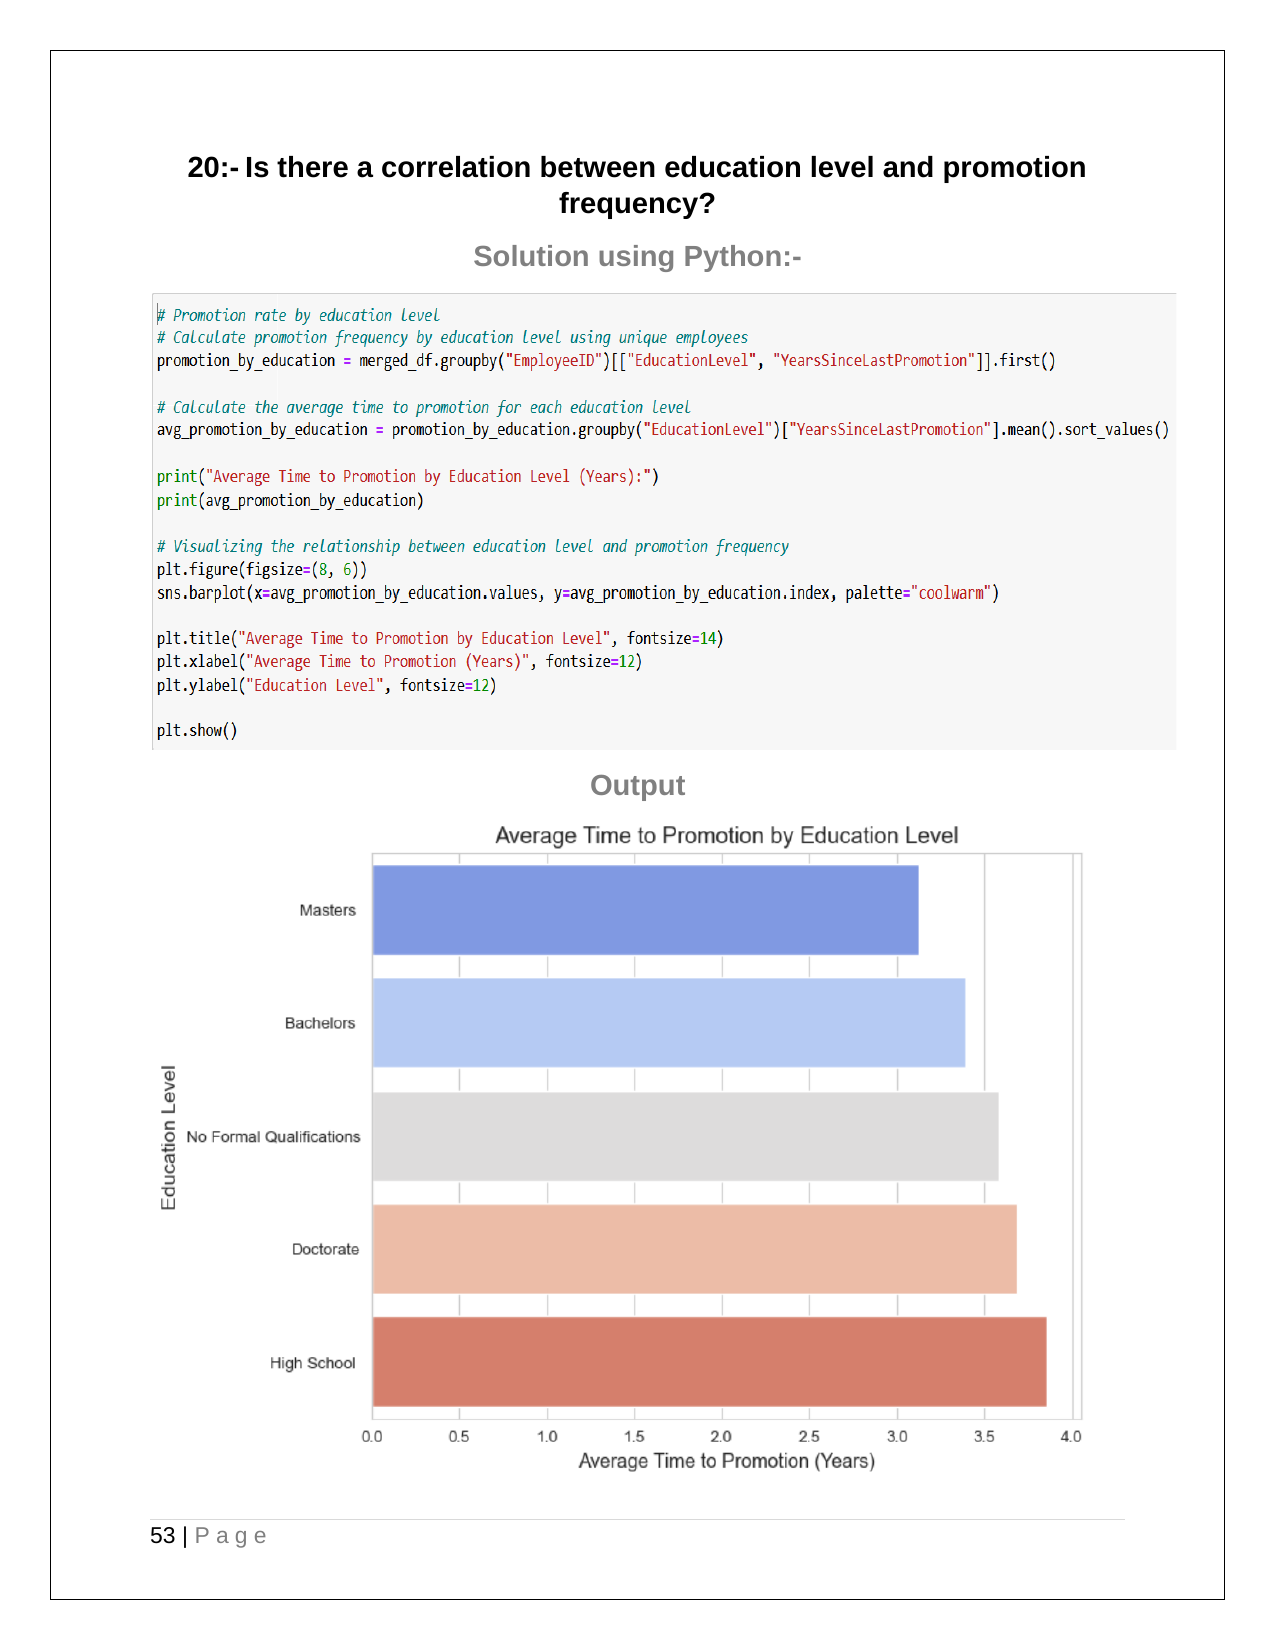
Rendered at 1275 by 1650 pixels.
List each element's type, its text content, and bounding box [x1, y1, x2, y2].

text Solution using Python:- [150, 239, 1125, 272]
text Output [150, 768, 1125, 802]
text 20:- Is there a correlation between education level and promotion frequency? [150, 150, 1125, 220]
picture [150, 821, 1125, 1472]
picture [150, 291, 1177, 750]
